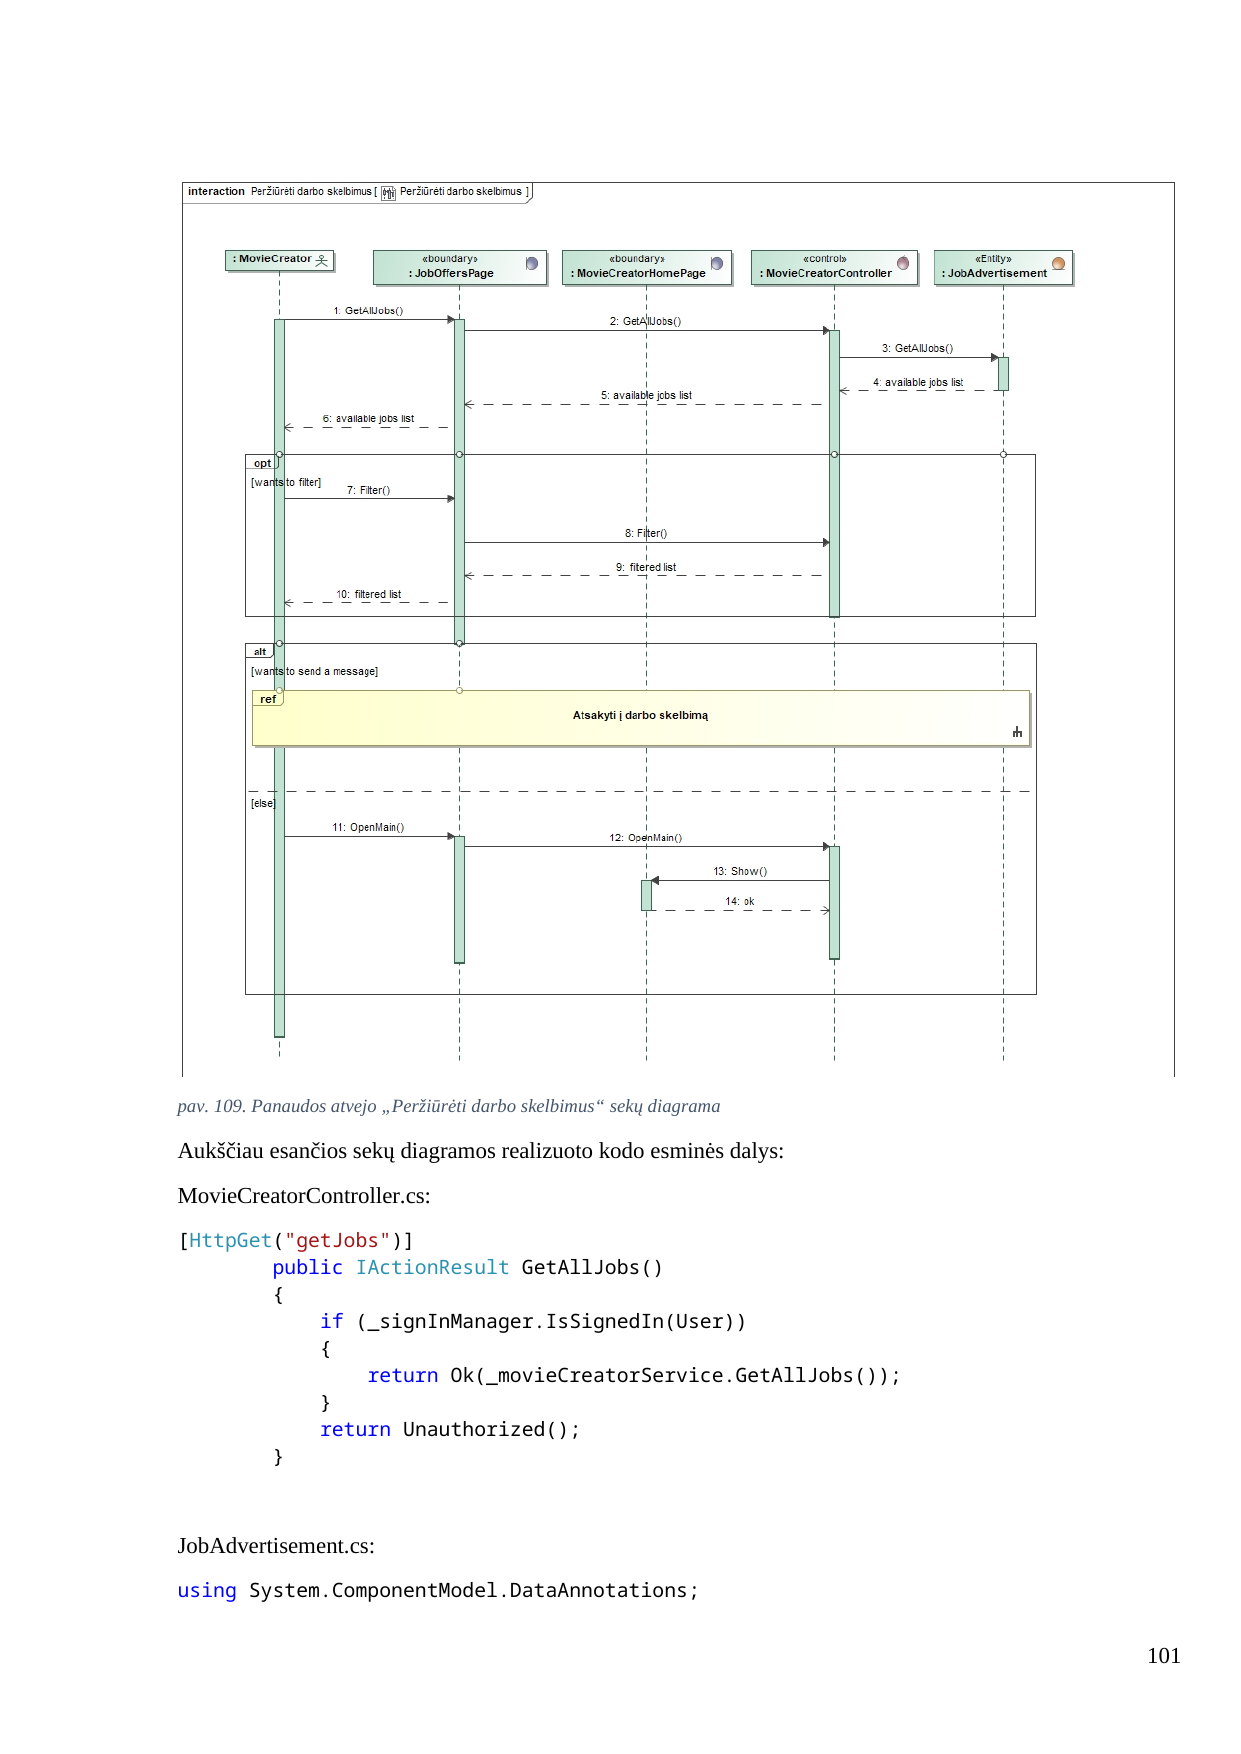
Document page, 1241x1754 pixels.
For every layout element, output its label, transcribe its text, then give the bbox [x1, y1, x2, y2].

text } [177, 1388, 1181, 1415]
text [HttpGet("getJobs")] [177, 1226, 1181, 1253]
text MovieCreatorController.cs: [177, 1182, 1181, 1208]
text { [177, 1280, 1181, 1307]
text return Ok(_movieCreatorService.GetAllJobs()); [177, 1361, 1181, 1388]
text if (_signInManager.IsSignedIn(User)) [177, 1307, 1181, 1334]
text using System.ComponentModel.DataAnnotations; [177, 1576, 1181, 1603]
text pav. 109. Panaudos atvejo „Peržiūrėti darbo skelbimus“ sekų diagrama [177, 1095, 1181, 1116]
text return Unauthorized(); [177, 1415, 1181, 1442]
picture [177, 177, 1178, 1077]
text public IActionResult GetAllJobs() [177, 1253, 1181, 1280]
text Aukščiau esančios sekų diagramos realizuoto kodo esminės dalys: [177, 1137, 1181, 1163]
text { [177, 1334, 1181, 1361]
text } [177, 1442, 1181, 1469]
text JobAdvertisement.cs: [177, 1532, 1181, 1558]
